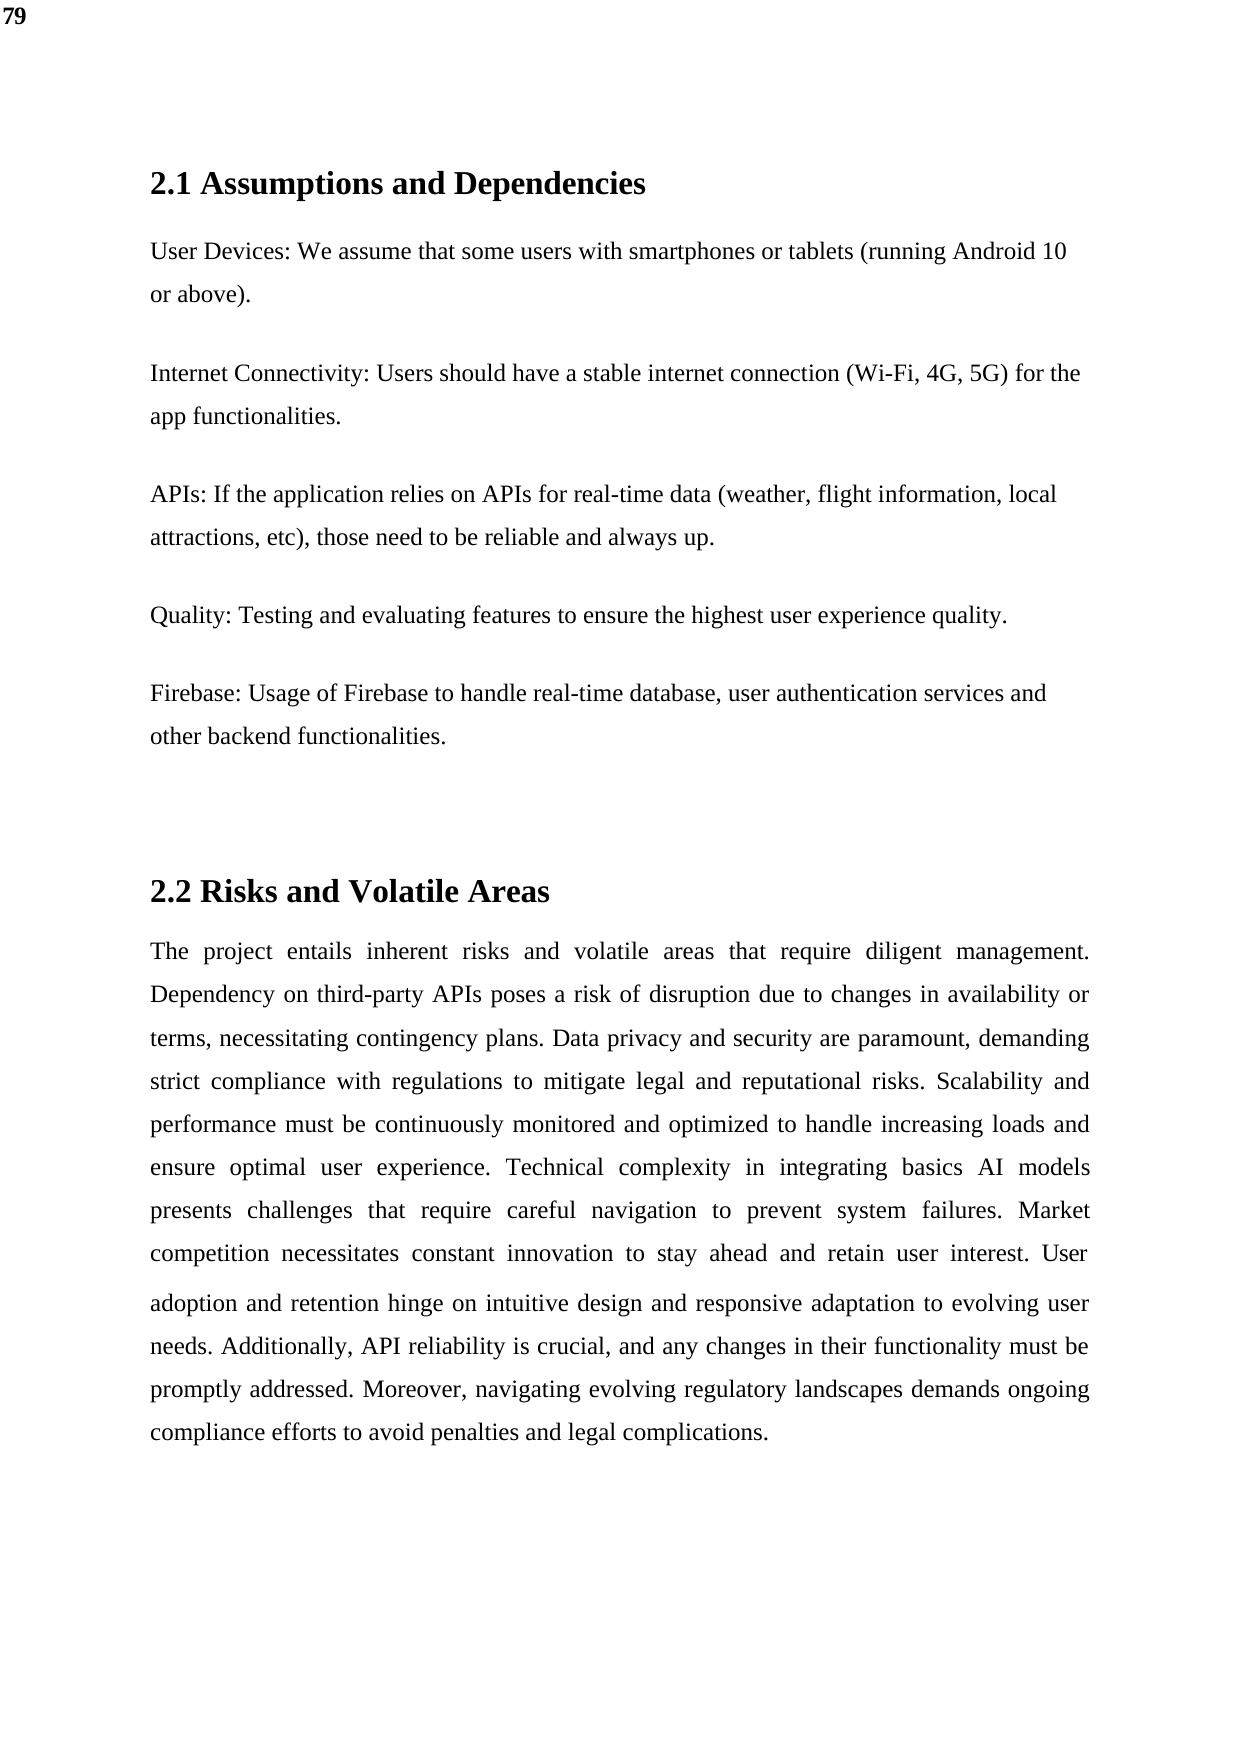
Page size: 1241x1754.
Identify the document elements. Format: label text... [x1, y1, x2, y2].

text User Devices: We assume that some users with smartphones or tablets (running Android 10 or above). [150, 236, 1091, 308]
text Firebase: Usage of Firebase to handle real-time database, user authentication services and other backend functionalities. [150, 678, 1091, 750]
text The project entails inherent risks and volatile areas that require diligent management. Dependency on third-party APIs poses a risk of disruption due to changes in availability or terms, necessitating contingency plans. Data privacy and security are paramount, demanding strict compliance with regulations to mitigate legal and reputational risks. Scalability and performance must be continuously monitored and optimized to handle increasing loads and ensure optimal user experience. Technical complexity in integrating basics AI models presents challenges that require careful navigation to prevent system failures. Market competition necessitates constant innovation to stay ahead and retain user interest. User [150, 936, 1091, 1267]
text adoption and retention hinge on intuitive design and responsive adaptation to evolving user needs. Additionally, API reliability is crucial, and any changes in their functionality must be promptly addressed. Moreover, navigating evolving regulatory landscapes demands ongoing compliance efforts to avoid penalties and legal complications. [150, 1288, 1090, 1446]
text Quality: Testing and evaluating features to ensure the highest user experience quality. [150, 600, 1091, 629]
text APIs: If the application relies on APIs for real-time data (weather, flight information, local attractions, etc), those need to be reliable and always up. [150, 479, 1091, 551]
text Internet Connectivity: Users should have a stable internet connection (Wi-Fi, 4G, 5G) for the app functionalities. [150, 358, 1091, 429]
subtitle Assumptions and Dependencies [150, 163, 1181, 202]
subtitle Risks and Volatile Areas [150, 872, 1181, 910]
